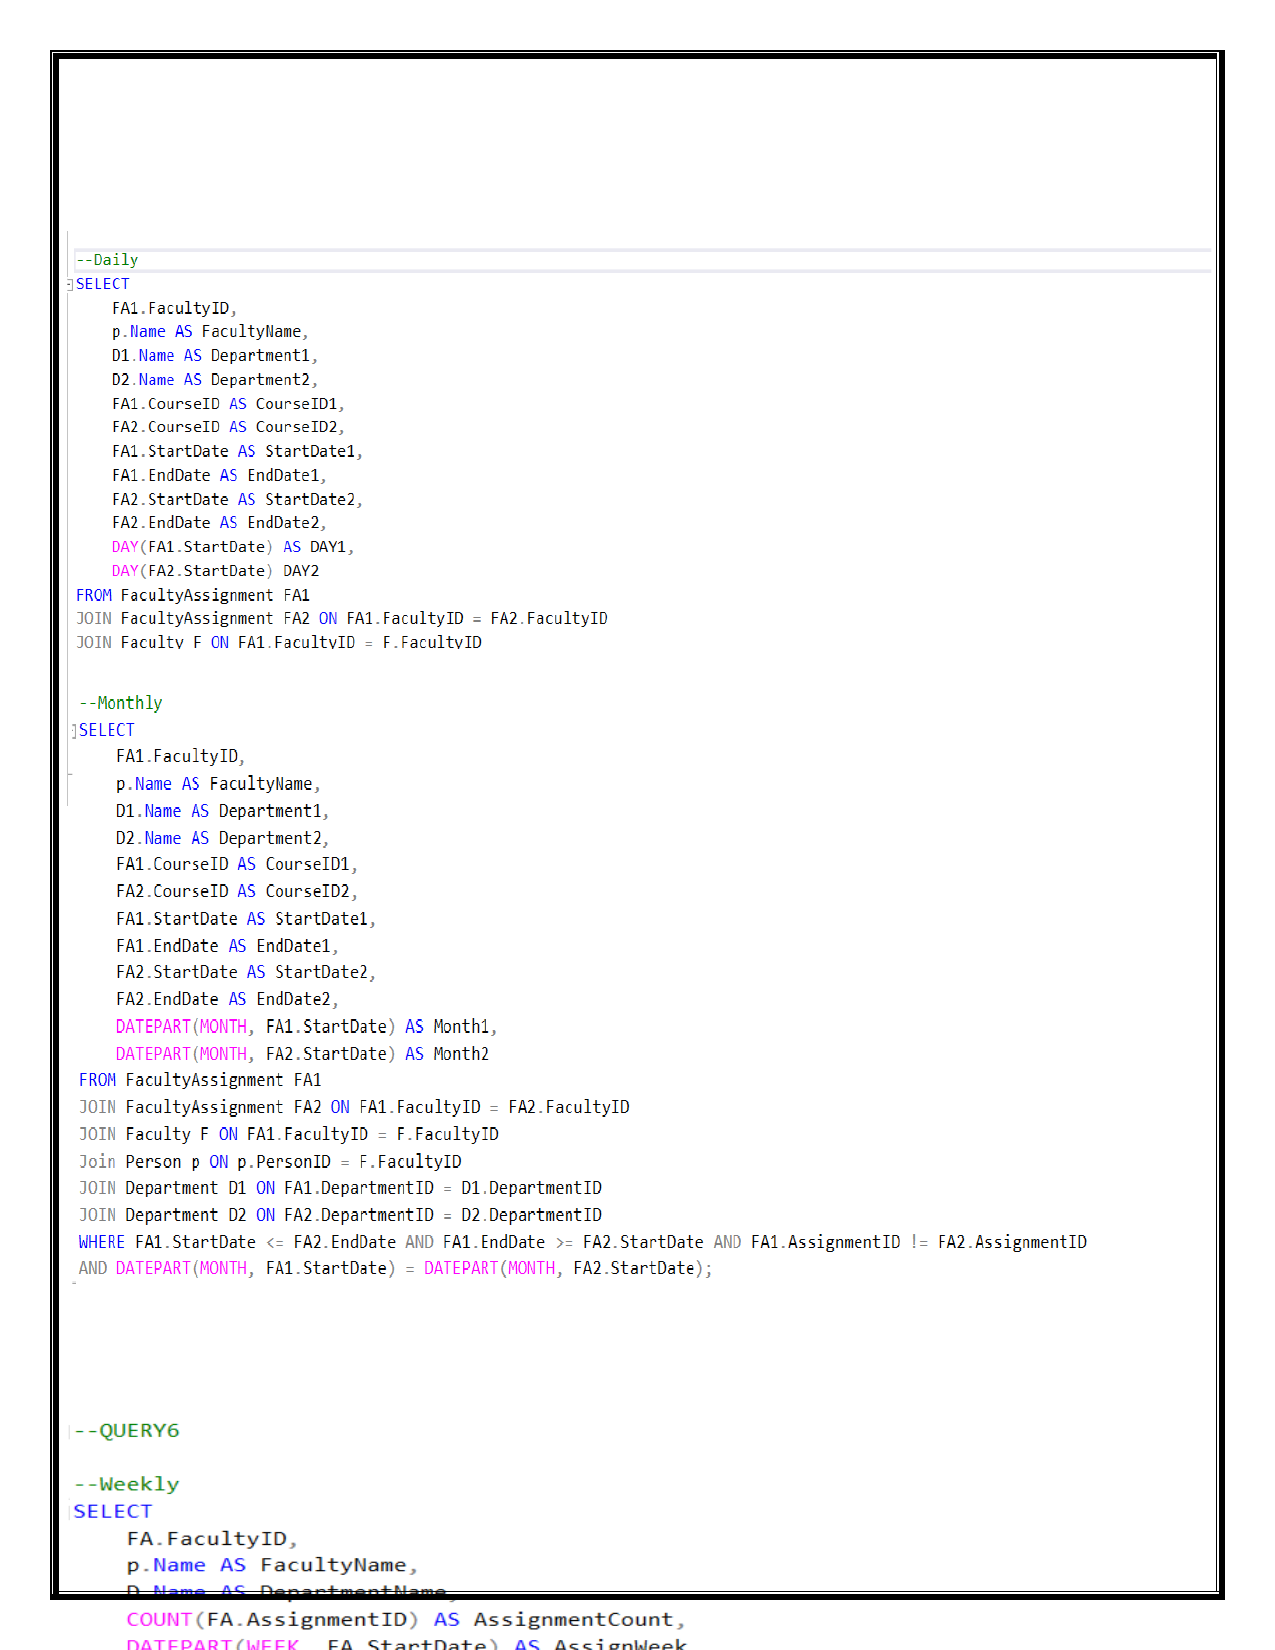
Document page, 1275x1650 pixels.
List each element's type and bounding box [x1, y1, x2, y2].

picture [68, 1600, 1216, 1650]
picture [67, 231, 1216, 1321]
picture [68, 1399, 1216, 1591]
picture [1225, 649, 1231, 1321]
